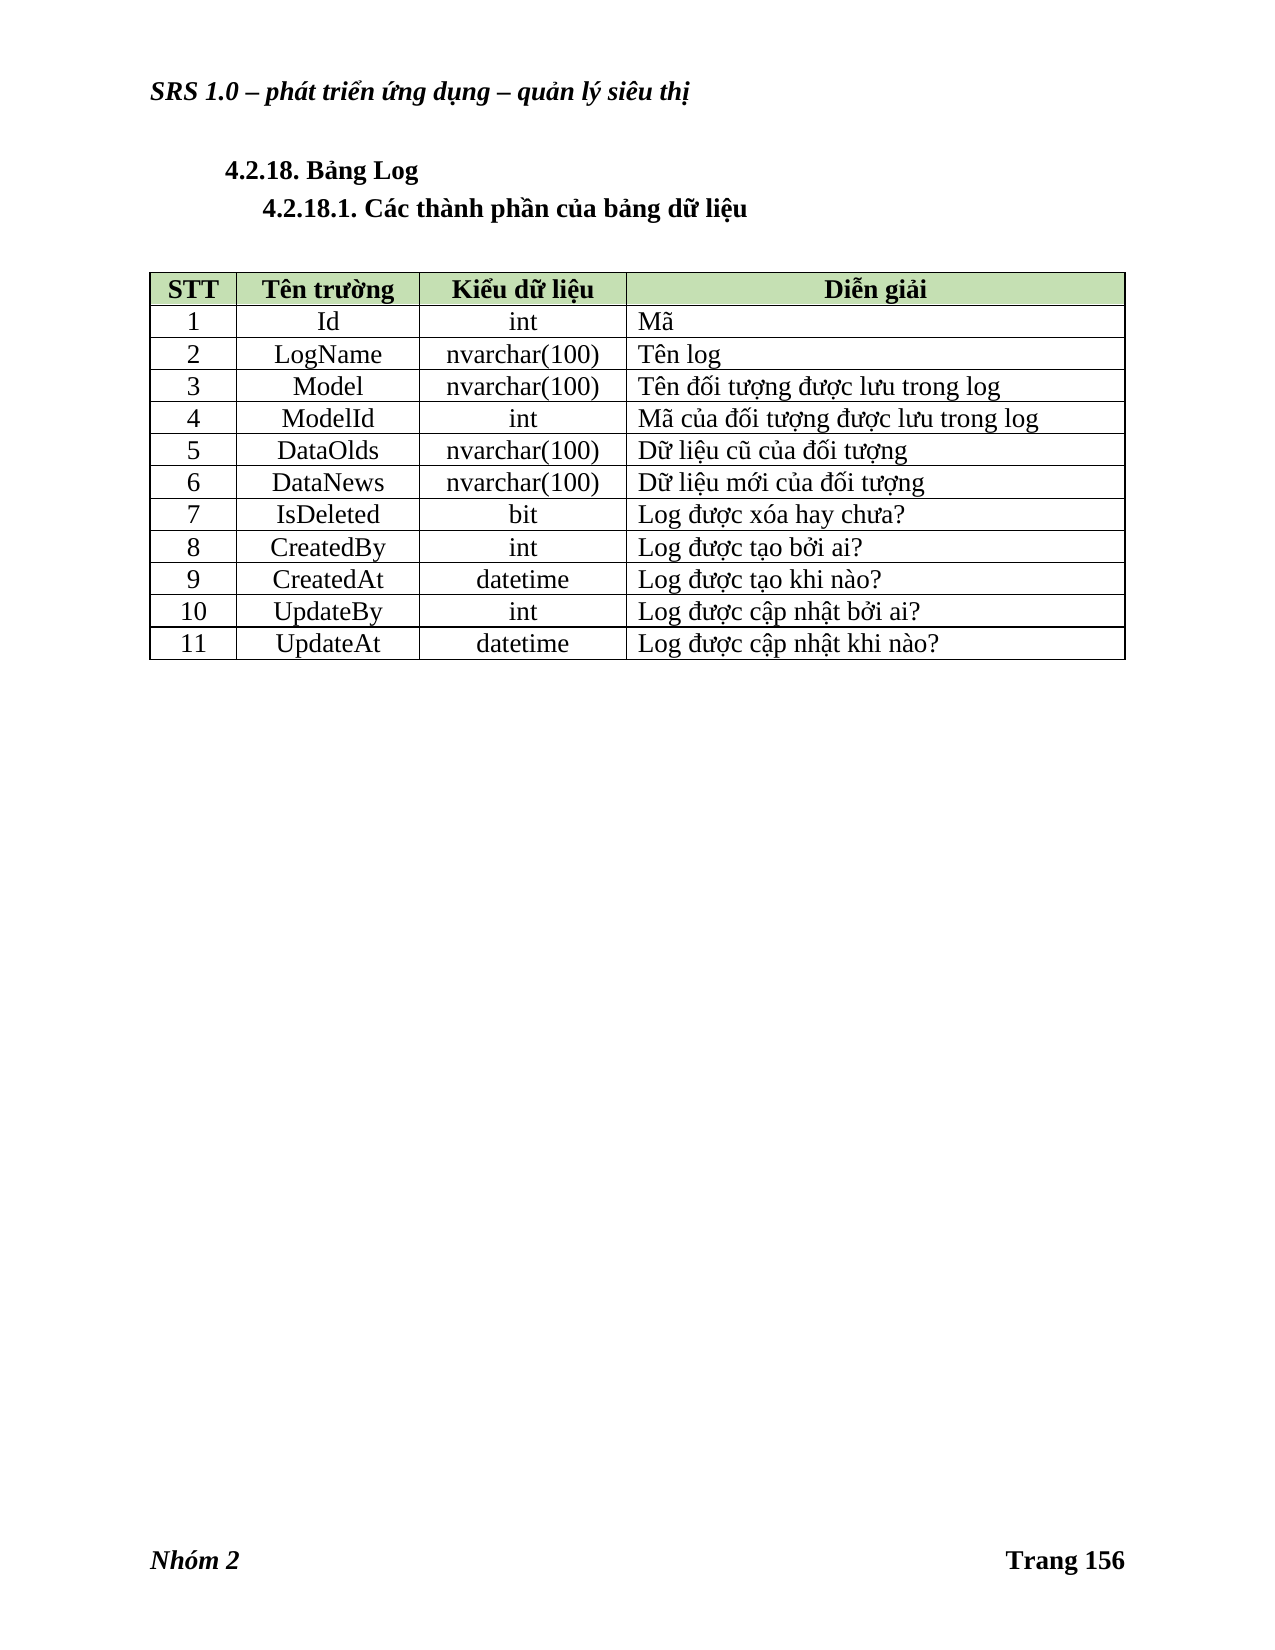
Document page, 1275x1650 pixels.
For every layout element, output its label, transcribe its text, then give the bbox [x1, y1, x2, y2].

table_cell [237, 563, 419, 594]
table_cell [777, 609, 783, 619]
subtitle Bảng Log [225, 154, 1125, 185]
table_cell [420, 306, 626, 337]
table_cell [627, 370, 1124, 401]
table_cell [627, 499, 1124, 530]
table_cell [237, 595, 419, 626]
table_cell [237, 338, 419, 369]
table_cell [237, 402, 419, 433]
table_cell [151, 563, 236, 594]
subtitle Các thành phần của bảng dữ liệu [262, 192, 1125, 223]
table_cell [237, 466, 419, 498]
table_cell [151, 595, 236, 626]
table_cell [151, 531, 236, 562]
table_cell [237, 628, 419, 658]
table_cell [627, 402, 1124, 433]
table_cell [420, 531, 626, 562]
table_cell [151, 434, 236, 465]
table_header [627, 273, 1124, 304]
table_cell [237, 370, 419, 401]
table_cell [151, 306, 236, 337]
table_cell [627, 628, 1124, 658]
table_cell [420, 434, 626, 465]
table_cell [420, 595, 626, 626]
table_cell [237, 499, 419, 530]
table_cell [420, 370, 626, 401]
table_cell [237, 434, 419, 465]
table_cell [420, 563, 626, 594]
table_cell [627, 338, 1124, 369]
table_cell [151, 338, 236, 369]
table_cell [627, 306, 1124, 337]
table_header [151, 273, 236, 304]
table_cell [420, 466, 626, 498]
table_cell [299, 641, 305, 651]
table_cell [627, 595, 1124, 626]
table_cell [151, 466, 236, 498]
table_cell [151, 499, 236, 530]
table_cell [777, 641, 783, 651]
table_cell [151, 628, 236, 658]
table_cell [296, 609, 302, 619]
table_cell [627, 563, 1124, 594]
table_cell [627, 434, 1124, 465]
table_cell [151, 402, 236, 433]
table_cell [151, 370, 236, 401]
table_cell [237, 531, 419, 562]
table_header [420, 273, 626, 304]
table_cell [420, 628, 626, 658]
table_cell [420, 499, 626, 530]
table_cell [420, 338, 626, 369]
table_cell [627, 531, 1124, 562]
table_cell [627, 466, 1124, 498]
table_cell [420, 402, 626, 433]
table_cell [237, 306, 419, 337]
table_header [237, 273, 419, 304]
